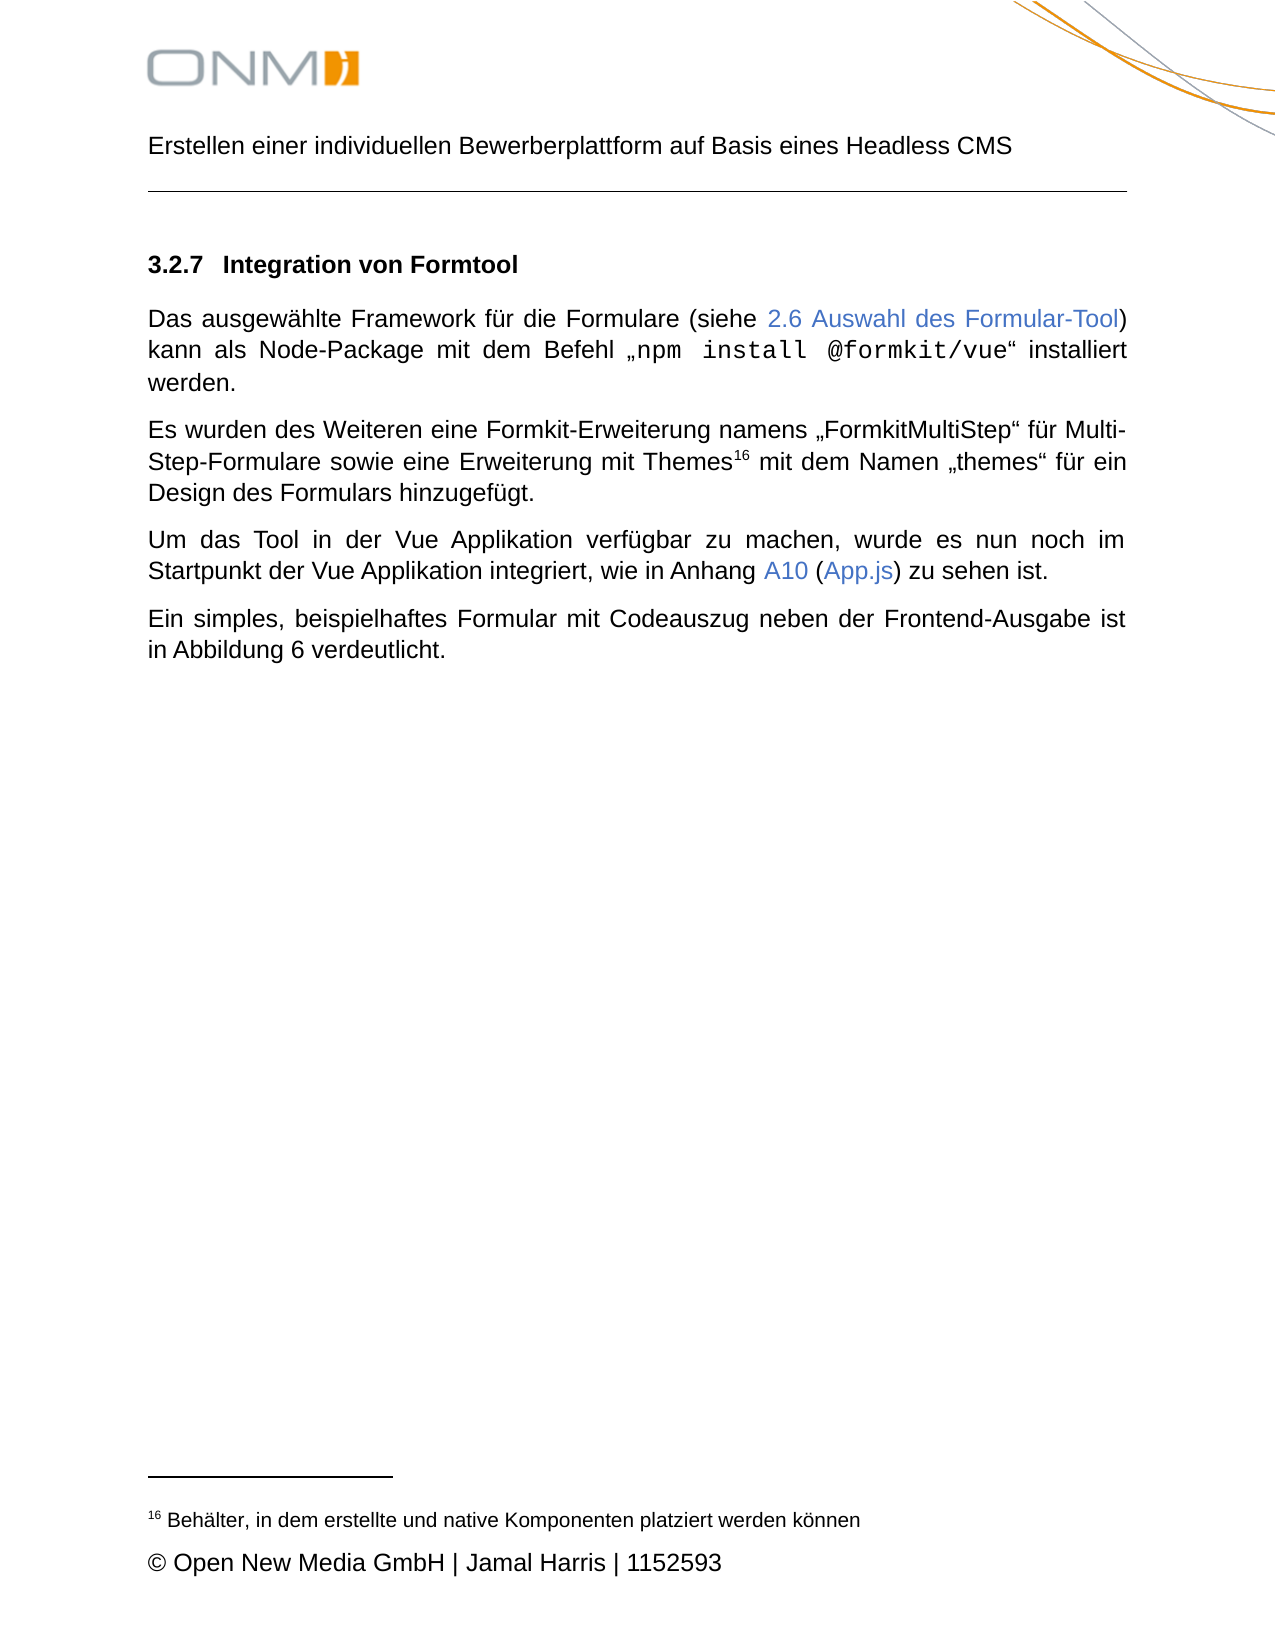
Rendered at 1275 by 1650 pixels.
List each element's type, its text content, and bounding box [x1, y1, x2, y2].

text Ein simples, beispielhaftes Formular mit Codeauszug neben der Frontend-Ausgabe ist in Abbildung 6 verdeutlicht. [148, 604, 1127, 664]
picture [116, 0, 413, 104]
text Es wurden des Weiteren eine Formkit-Erweiterung namens „FormkitMultiStep“ für Multi-Step-Formulare sowie eine Erweiterung mit Themes mit dem Namen „themes“ für ein Design des Formulars hinzugefügt. [148, 416, 1127, 506]
picture [1000, 1, 1275, 147]
subtitle Integration von Formtool [148, 250, 1127, 278]
